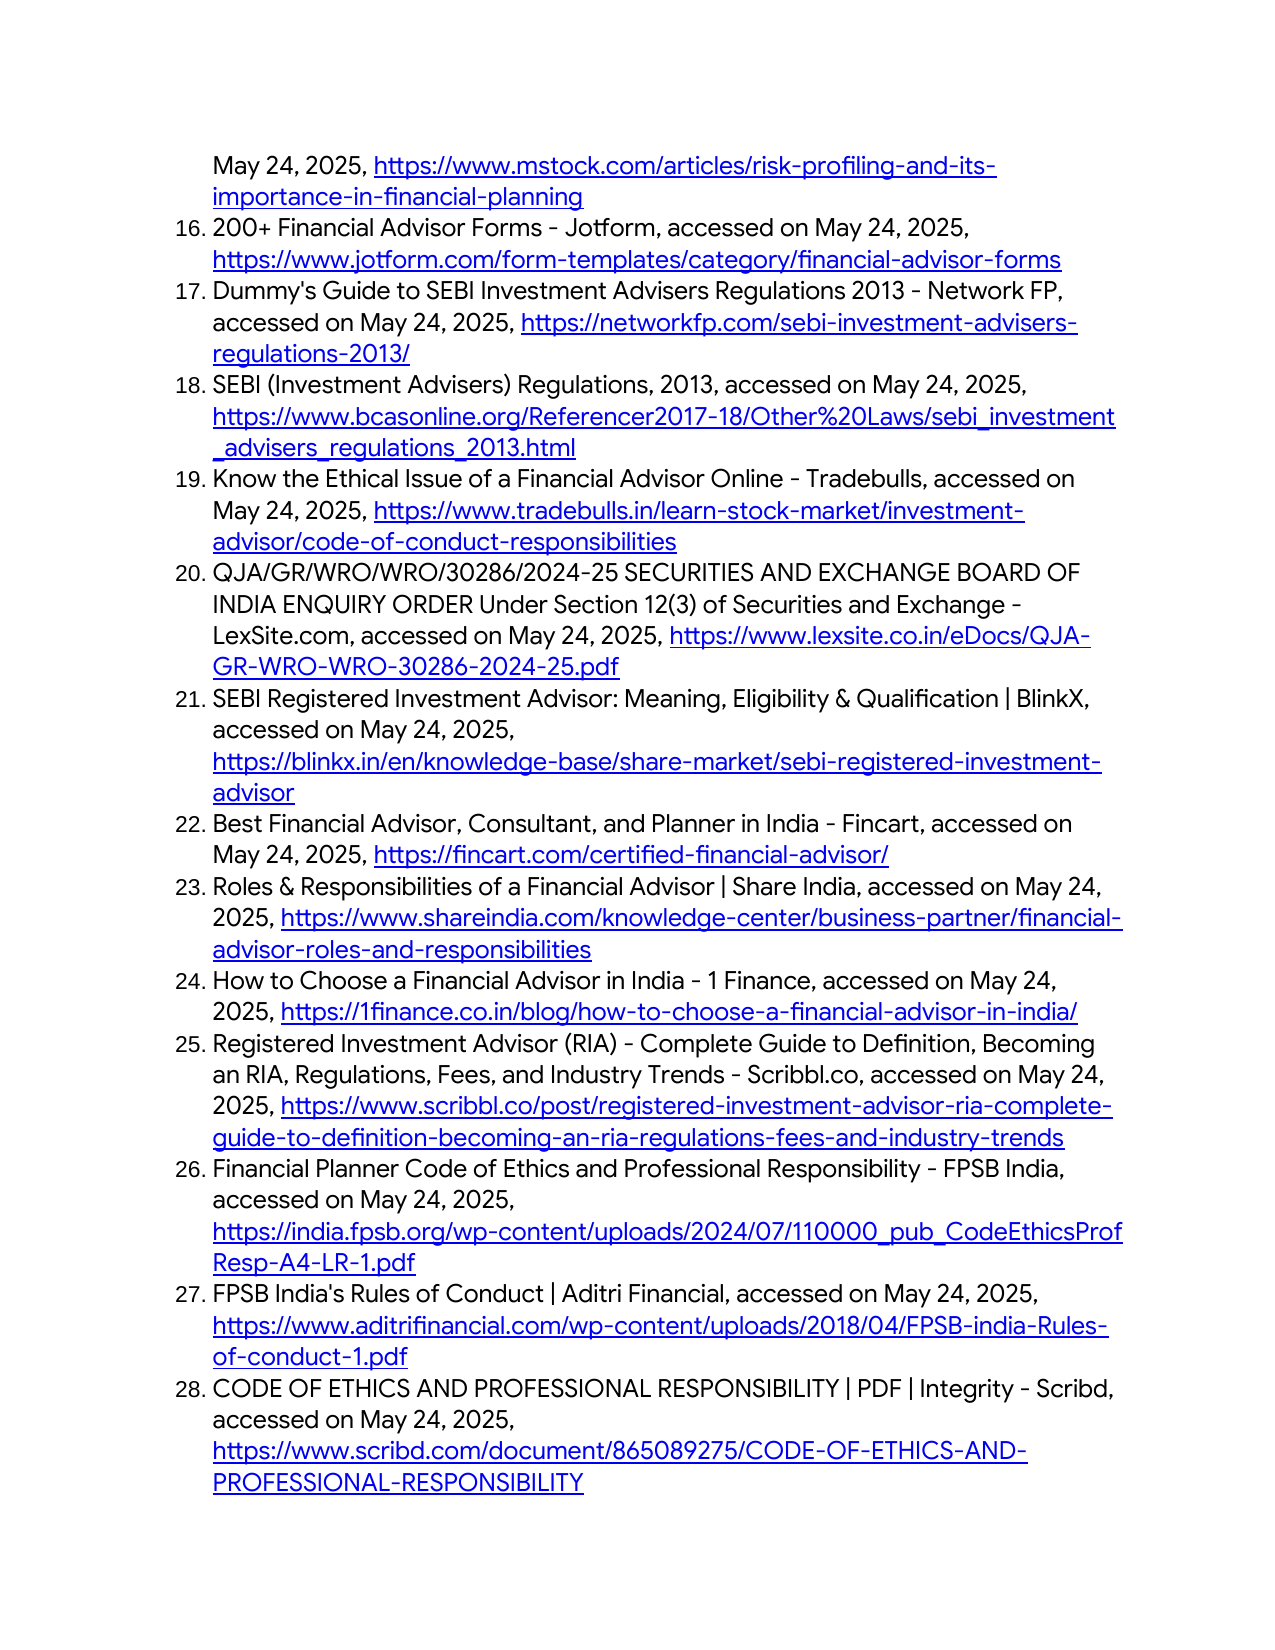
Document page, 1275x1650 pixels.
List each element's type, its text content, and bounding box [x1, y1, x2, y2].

list Registered Investment Advisor (RIA) - Complete Guide to Definition, Becoming an RIA, Regulations, Fees, and Industry Trends - Scribbl.co, accessed on May 24, 2025, https://www.scribbl.co/post/registered-investment-advisor-ria-complete-guide-to-definition-becoming-an-ria-regulations-fees-and-industry-trends [175, 1028, 1125, 1153]
list Best Financial Advisor, Consultant, and Planner in India - Fincart, accessed on May 24, 2025, https://fincart.com/certified-financial-advisor/ [175, 808, 1125, 871]
list How to Choose a Financial Advisor in India - 1 Finance, accessed on May 24, 2025, https://1finance.co.in/blog/how-to-choose-a-financial-advisor-in-india/ [175, 965, 1125, 1028]
list Dummy's Guide to SEBI Investment Advisers Regulations 2013 - Network FP, accessed on May 24, 2025, https://networkfp.com/sebi-investment-advisers-regulations-2013/ [175, 275, 1125, 369]
list 200+ Financial Advisor Forms - Jotform, accessed on May 24, 2025, https://www.jotform.com/form-templates/category/financial-advisor-forms [175, 213, 1125, 275]
list CODE OF ETHICS AND PROFESSIONAL RESPONSIBILITY | PDF | Integrity - Scribd, accessed on May 24, 2025, https://www.scribd.com/document/865089275/CODE-OF-ETHICS-AND-PROFESSIONAL-RESPONSIBILITY [175, 1373, 1125, 1498]
list QJA/GR/WRO/WRO/30286/2024-25 SECURITIES AND EXCHANGE BOARD OF INDIA ENQUIRY ORDER Under Section 12(3) of Securities and Exchange - LexSite.com, accessed on May 24, 2025, https://www.lexsite.co.in/eDocs/QJA-GR-WRO-WRO-30286-2024-25.pdf [175, 558, 1125, 683]
list FPSB India's Rules of Conduct | Aditri Financial, accessed on May 24, 2025, https://www.aditrifinancial.com/wp-content/uploads/2018/04/FPSB-india-Rules-of-conduct-1.pdf [175, 1279, 1125, 1373]
list SEBI (Investment Advisers) Regulations, 2013, accessed on May 24, 2025, https://www.bcasonline.org/Referencer2017-18/Other%20Laws/sebi_investment_advisers_regulations_2013.html [175, 369, 1125, 463]
list Financial Planner Code of Ethics and Professional Responsibility - FPSB India, accessed on May 24, 2025, https://india.fpsb.org/wp-content/uploads/2024/07/110000_pub_CodeEthicsProfResp-A4-LR-1.pdf [175, 1153, 1125, 1279]
list Know the Ethical Issue of a Financial Advisor Online - Tradebulls, accessed on May 24, 2025, https://www.tradebulls.in/learn-stock-market/investment-advisor/code-of-conduct-responsibilities [175, 463, 1125, 558]
list SEBI Registered Investment Advisor: Meaning, Eligibility & Qualification | BlinkX, accessed on May 24, 2025, https://blinkx.in/en/knowledge-base/share-market/sebi-registered-investment-advisor [175, 683, 1125, 808]
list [175, 150, 1125, 213]
list Roles & Responsibilities of a Financial Advisor | Share India, accessed on May 24, 2025, https://www.shareindia.com/knowledge-center/business-partner/financial-advisor-roles-and-responsibilities [175, 871, 1125, 965]
